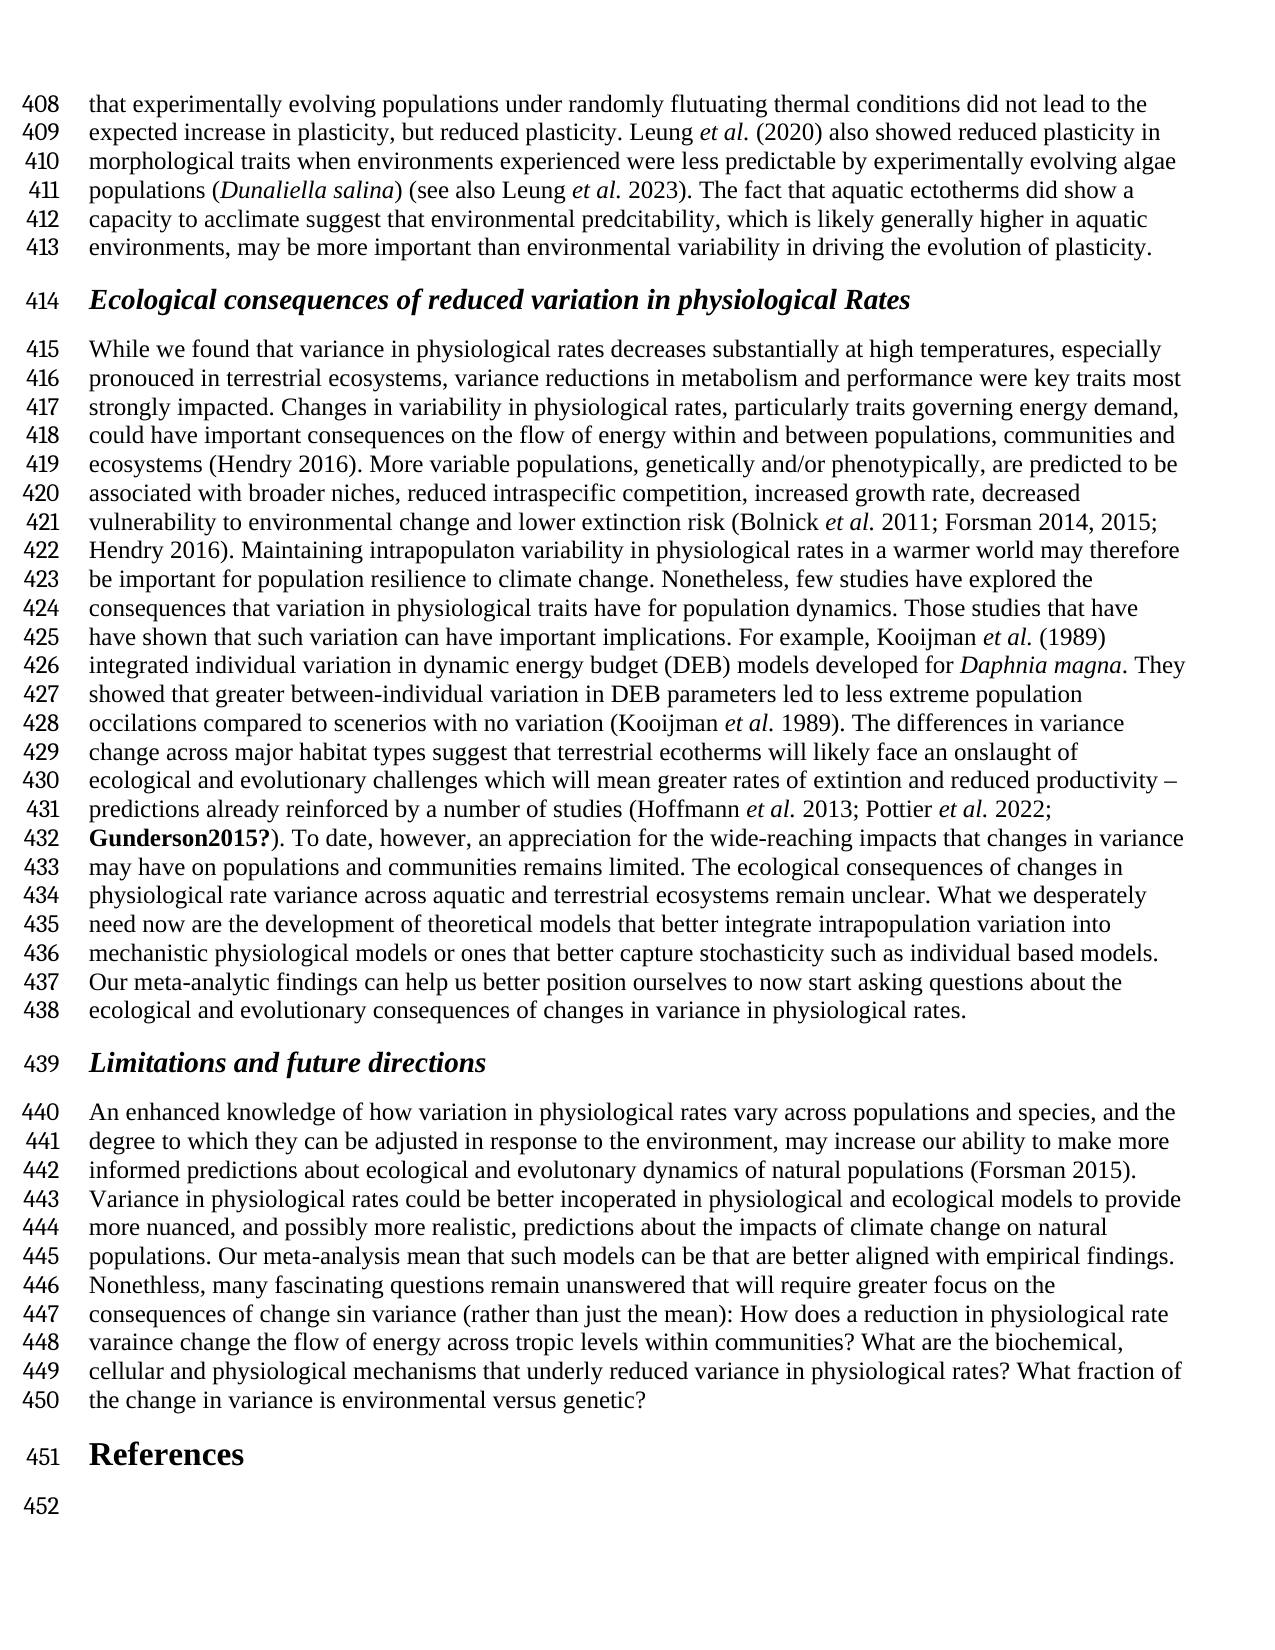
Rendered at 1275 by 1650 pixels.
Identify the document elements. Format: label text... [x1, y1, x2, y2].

text While we found that variance in physiological rates decreases substantially at high temperatures, especially pronouced in terrestrial ecosystems, variance reductions in metabolism and performance were key traits most strongly impacted. Changes in variability in physiological rates, particularly traits governing energy demand, could have important consequences on the flow of energy within and between populations, communities and ecosystems (Hendry 2016). More variable populations, genetically and/or phenotypically, are predicted to be associated with broader niches, reduced intraspecific competition, increased growth rate, decreased vulnerability to environmental change and lower extinction risk (Bolnick et al. 2011; Forsman 2014, 2015; Hendry 2016). Maintaining intrapopulaton variability in physiological rates in a warmer world may therefore be important for population resilience to climate change. Nonetheless, few studies have explored the consequences that variation in physiological traits have for population dynamics. Those studies that have have shown that such variation can have important implications. For example, Kooijman et al. (1989) integrated individual variation in dynamic energy budget (DEB) models developed for Daphnia magna. They showed that greater between-individual variation in DEB parameters led to less extreme population occilations compared to scenerios with no variation (Kooijman et al. 1989). The differences in variance change across major habitat types suggest that terrestrial ecotherms will likely face an onslaught of ecological and evolutionary challenges which will mean greater rates of extintion and reduced productivity – predictions already reinforced by a number of studies (Hoffmann et al. 2013; Pottier et al. 2022; Gunderson2015?). To date, however, an appreciation for the wide-reaching impacts that changes in variance may have on populations and communities remains limited. The ecological consequences of changes in physiological rate variance across aquatic and terrestrial ecosystems remain unclear. What we desperately need now are the development of theoretical models that better integrate intrapopulation variation into mechanistic physiological models or ones that better capture stochasticity such as individual based models. Our meta-analytic findings can help us better position ourselves to now start asking questions about the ecological and evolutionary consequences of changes in variance in physiological rates. [89, 334, 1186, 1024]
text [89, 89, 1186, 261]
subtitle References [89, 1434, 1186, 1473]
subtitle Limitations and future directions [89, 1045, 1186, 1079]
text An enhanced knowledge of how variation in physiological rates vary across populations and species, and the degree to which they can be adjusted in response to the environment, may increase our ability to make more informed predictions about ecological and evolutonary dynamics of natural populations (Forsman 2015). Variance in physiological rates could be better incoperated in physiological and ecological models to provide more nuanced, and possibly more realistic, predictions about the impacts of climate change on natural populations. Our meta-analysis mean that such models can be that are better aligned with empirical findings. Nonethless, many fascinating questions remain unanswered that will require greater focus on the consequences of change sin variance (rather than just the mean): How does a reduction in physiological rate varaince change the flow of energy across tropic levels within communities? What are the biochemical, cellular and physiological mechanisms that underly reduced variance in physiological rates? What fraction of the change in variance is environmental versus genetic? [89, 1097, 1186, 1414]
subtitle Ecological consequences of reduced variation in physiological Rates [89, 282, 1186, 316]
